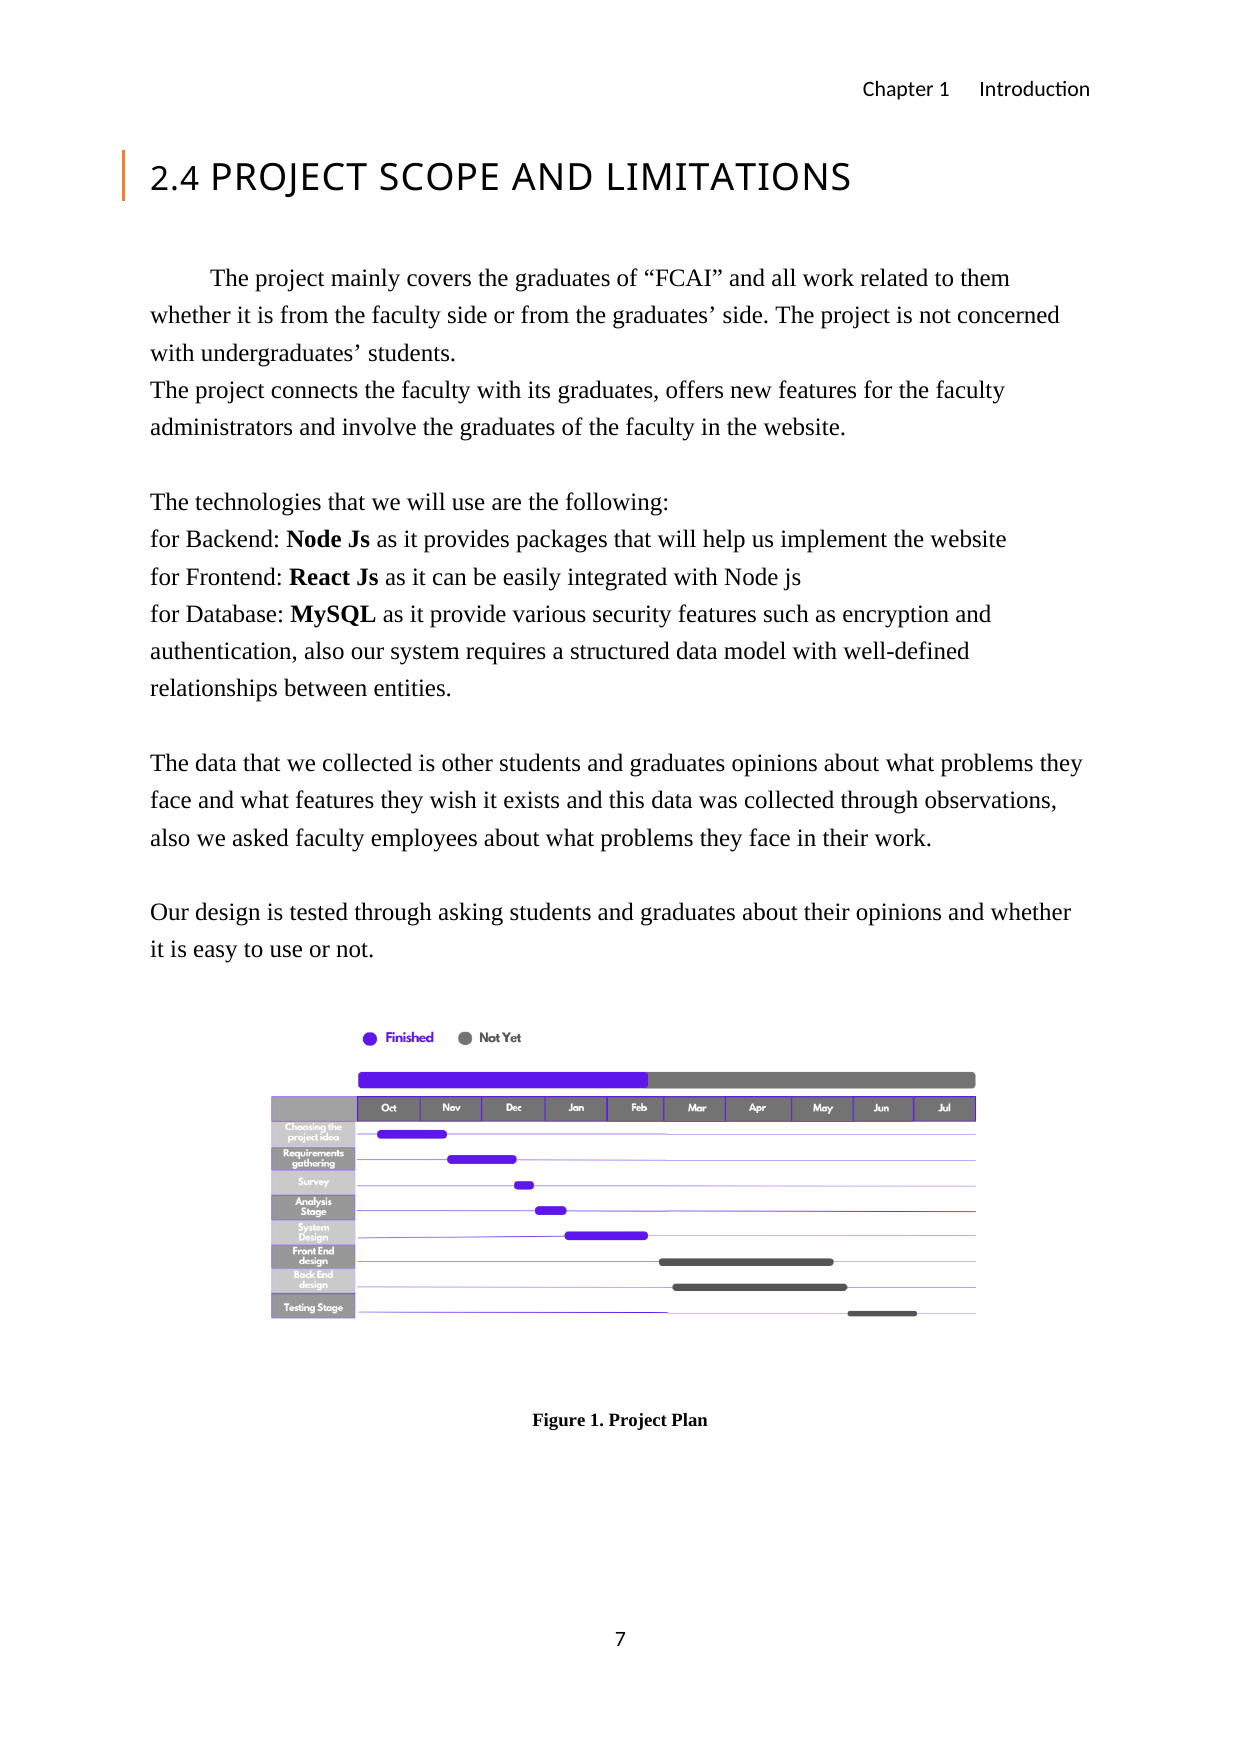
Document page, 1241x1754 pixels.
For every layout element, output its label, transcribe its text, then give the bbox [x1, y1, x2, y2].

picture [210, 981, 1030, 1396]
text Figure 1. Project Plan [150, 1103, 1090, 1431]
subtitle Project Scope and Limitations [150, 150, 1090, 201]
text The project mainly covers the graduates of “FCAI” and all work related to them whether it is from the faculty side or from the graduates’ side. The project is not concerned with undergraduates’ students. The project connects the faculty with its graduates, offers new features for the faculty administrators and involve the graduates of the faculty in the website. The technologies that we will use are the following: for Backend: Node Js as it provides packages that will help us implement the website for Frontend: React Js as it can be easily integrated with Node js for Database: MySQL as it provide various security features such as encryption and authentication, also our system requires a structured data model with well-defined relationships between entities. The data that we collected is other students and graduates opinions about what problems they face and what features they wish it exists and this data was collected through observations, also we asked faculty employees about what problems they face in their work. Our design is tested through asking students and graduates about their opinions and whether it is easy to use or not. [150, 263, 1090, 963]
